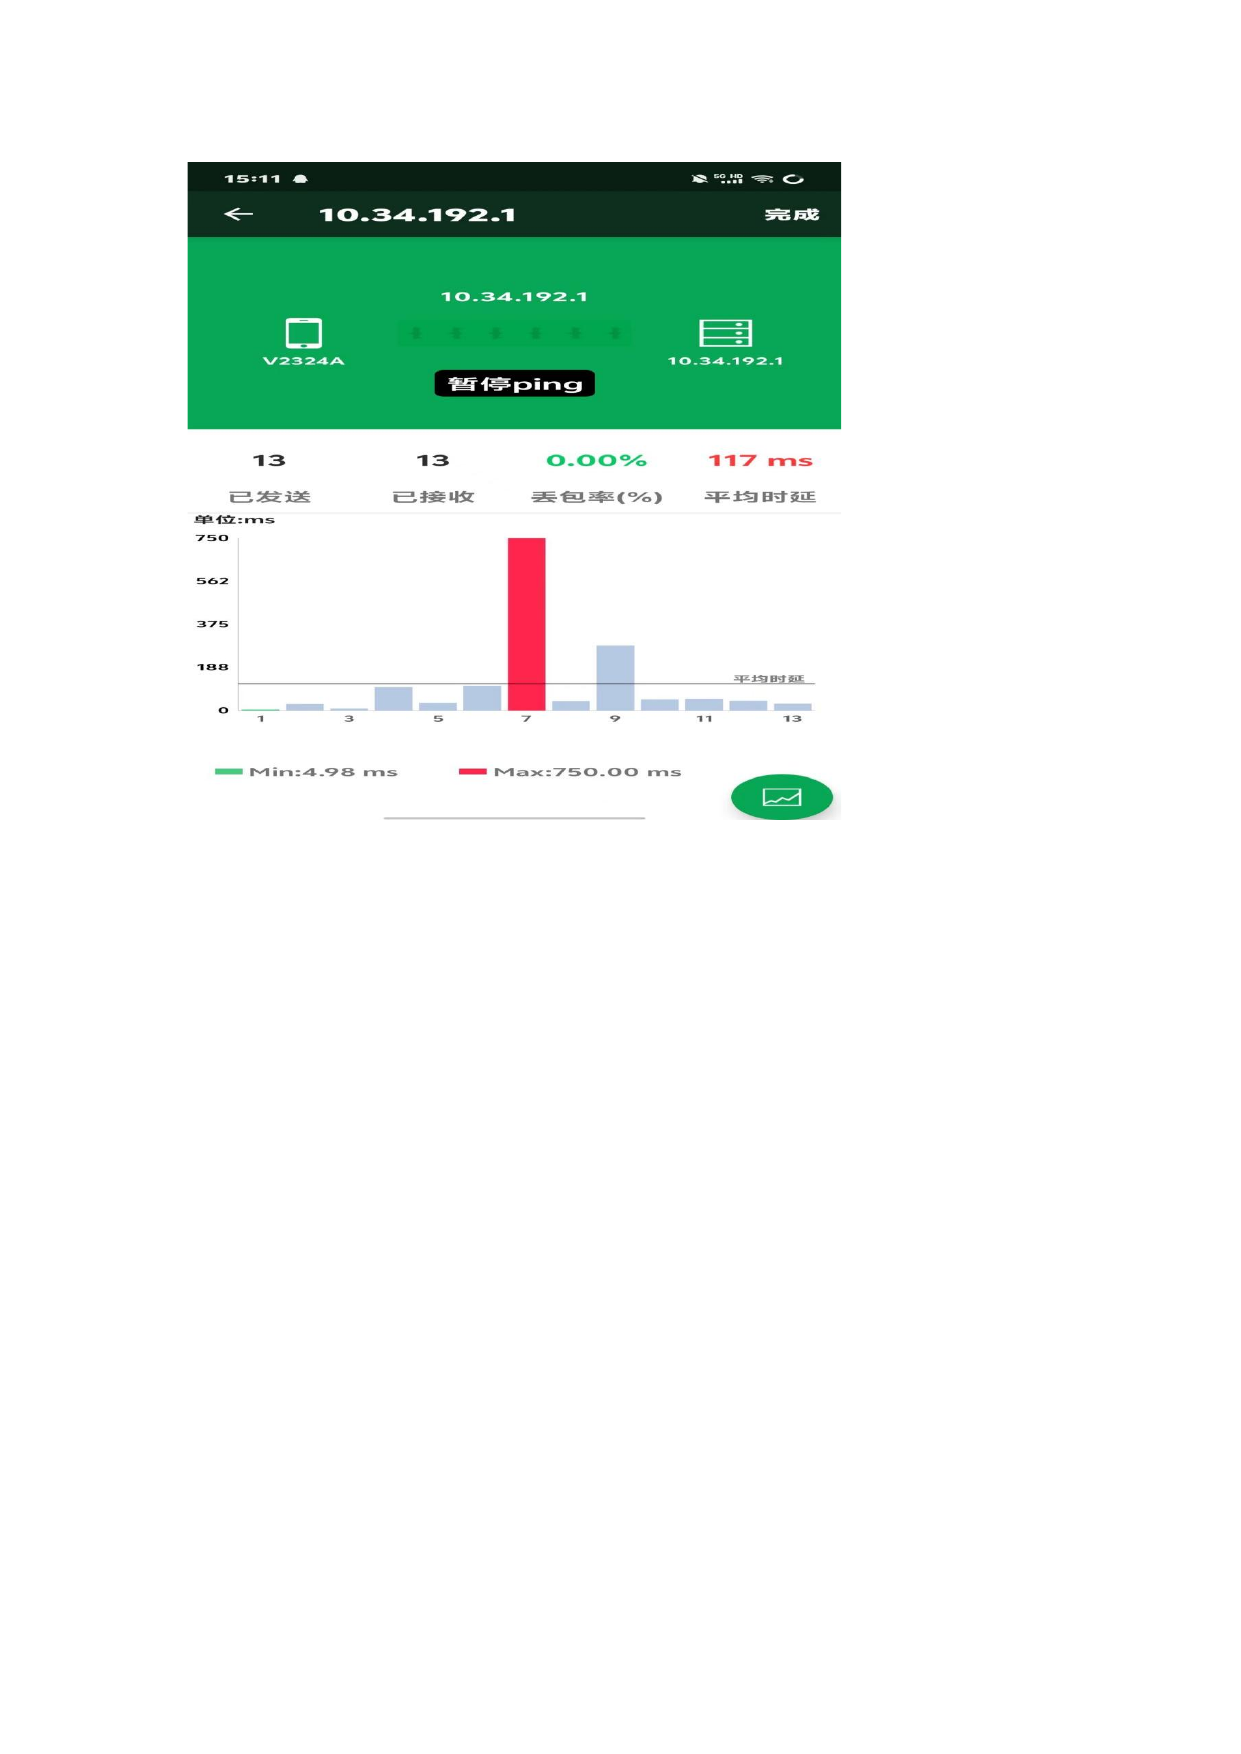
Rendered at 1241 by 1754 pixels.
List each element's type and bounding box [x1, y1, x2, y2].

picture [187, 162, 842, 820]
